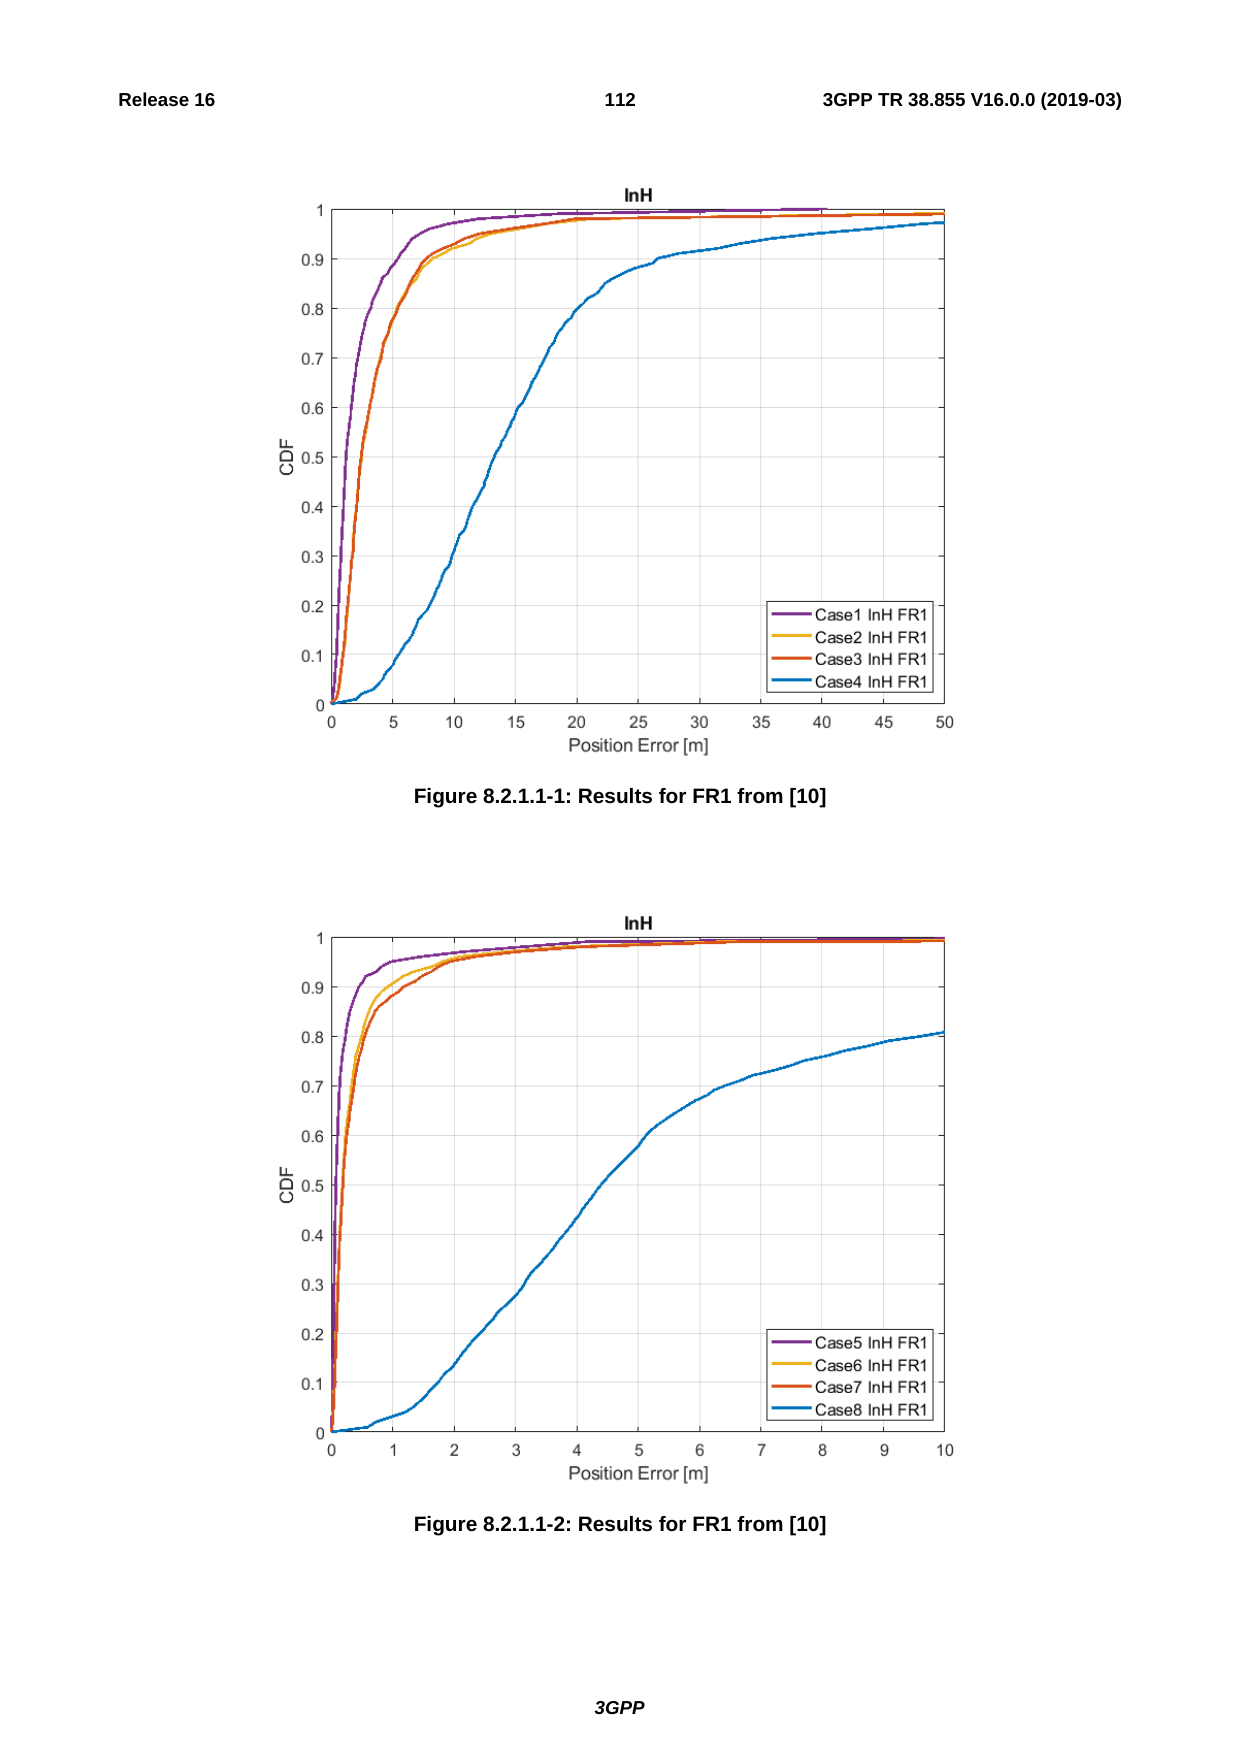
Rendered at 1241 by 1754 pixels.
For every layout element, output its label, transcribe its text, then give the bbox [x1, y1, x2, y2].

picture [259, 147, 981, 766]
text Figure 8.2.1.1-1: Results for FR1 from [10] [118, 784, 1122, 808]
text Figure 8.2.1.1-2: Results for FR1 from [10] [118, 1512, 1122, 1536]
picture [259, 875, 981, 1494]
